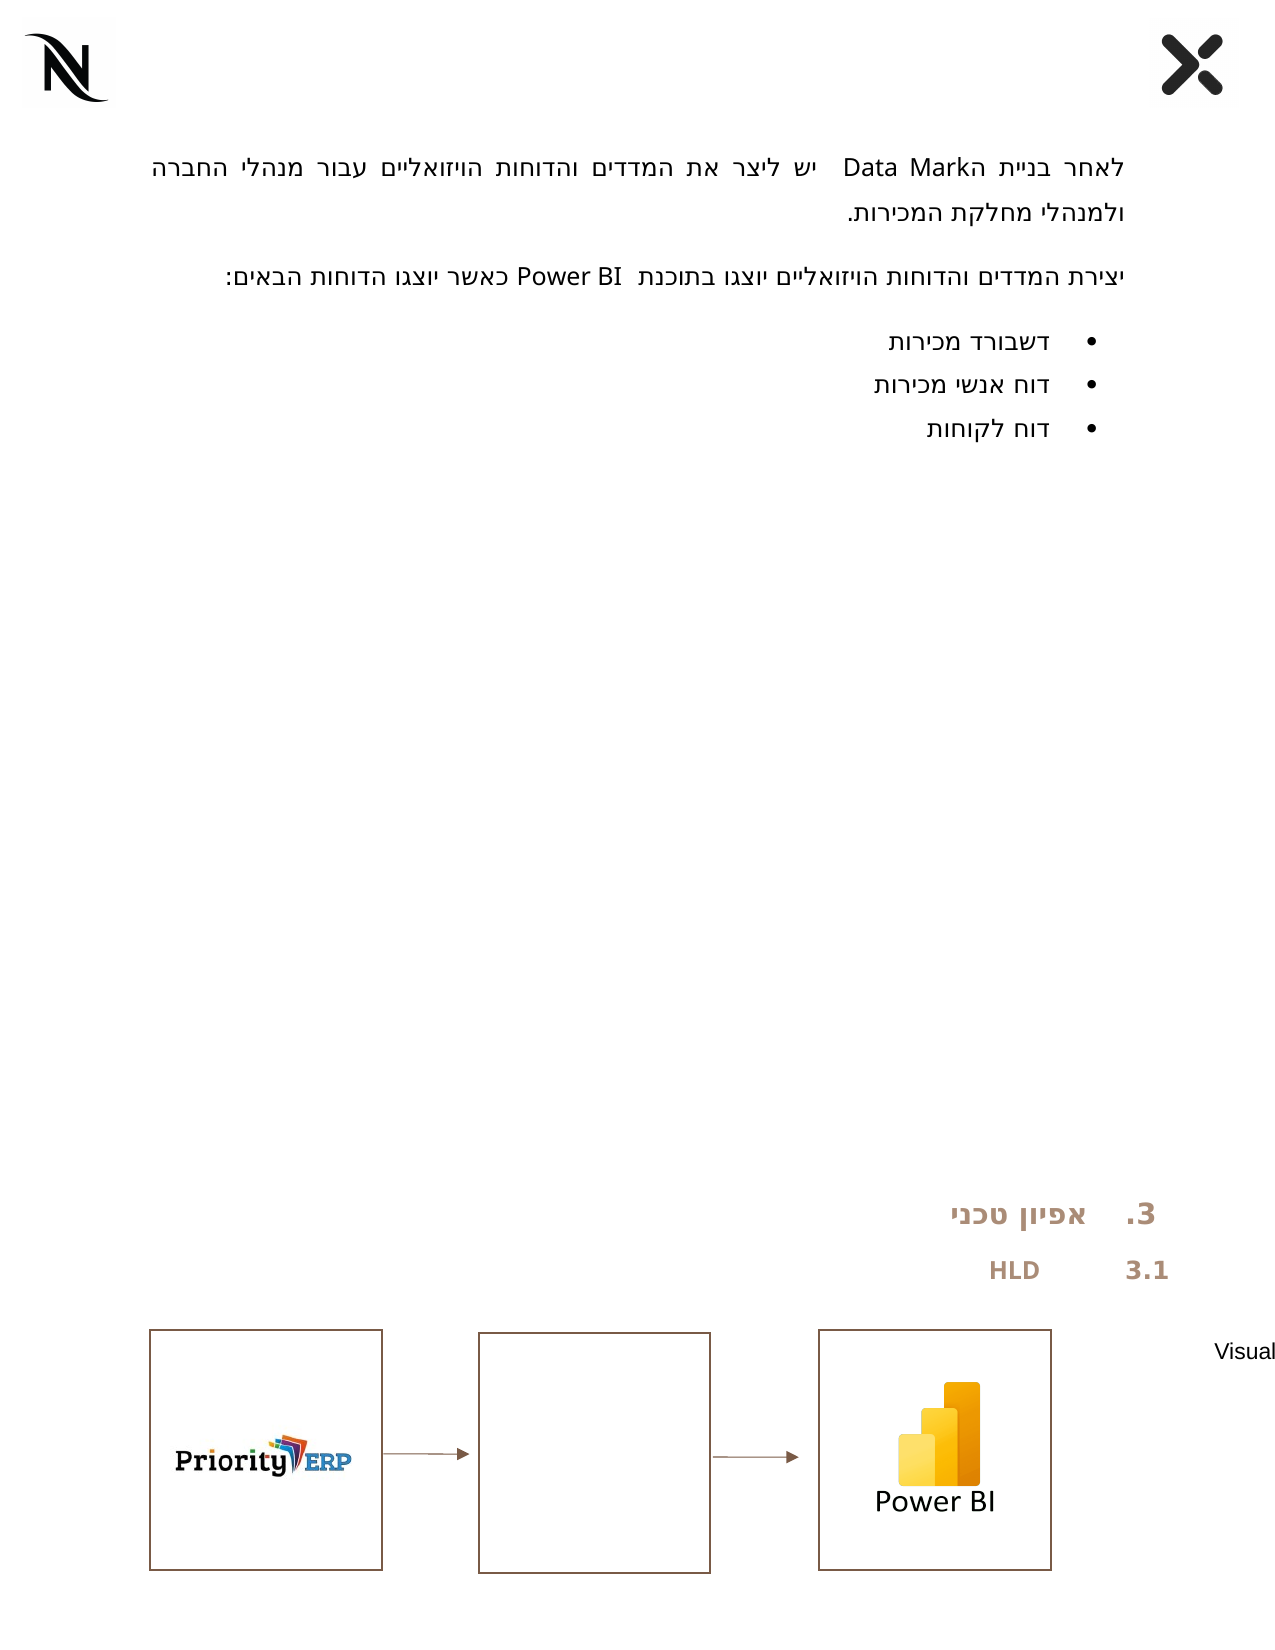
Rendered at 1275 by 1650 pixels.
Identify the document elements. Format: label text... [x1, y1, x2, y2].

list דשבורד מכירות [150, 327, 1087, 356]
picture [22, 17, 117, 108]
picture [807, 1376, 1068, 1517]
text יצירת המדדים והדוחות הויזואליים יוצגו בתוכנת Power BI כאשר יוצגו הדוחות הבאים: [150, 259, 1125, 293]
subtitle HLD [150, 1253, 1125, 1287]
list דוח אנשי מכירות [150, 371, 1087, 400]
text לאחר בניית הData Mark יש ליצר את המדדים והדוחות הויזואליים עבור מנהלי החברה ולמנהלי מחלקת המכירות. [150, 150, 1125, 228]
list דוח לקוחות [150, 414, 1087, 443]
picture [170, 1369, 352, 1542]
subtitle אפיון טכני [150, 1198, 1125, 1232]
